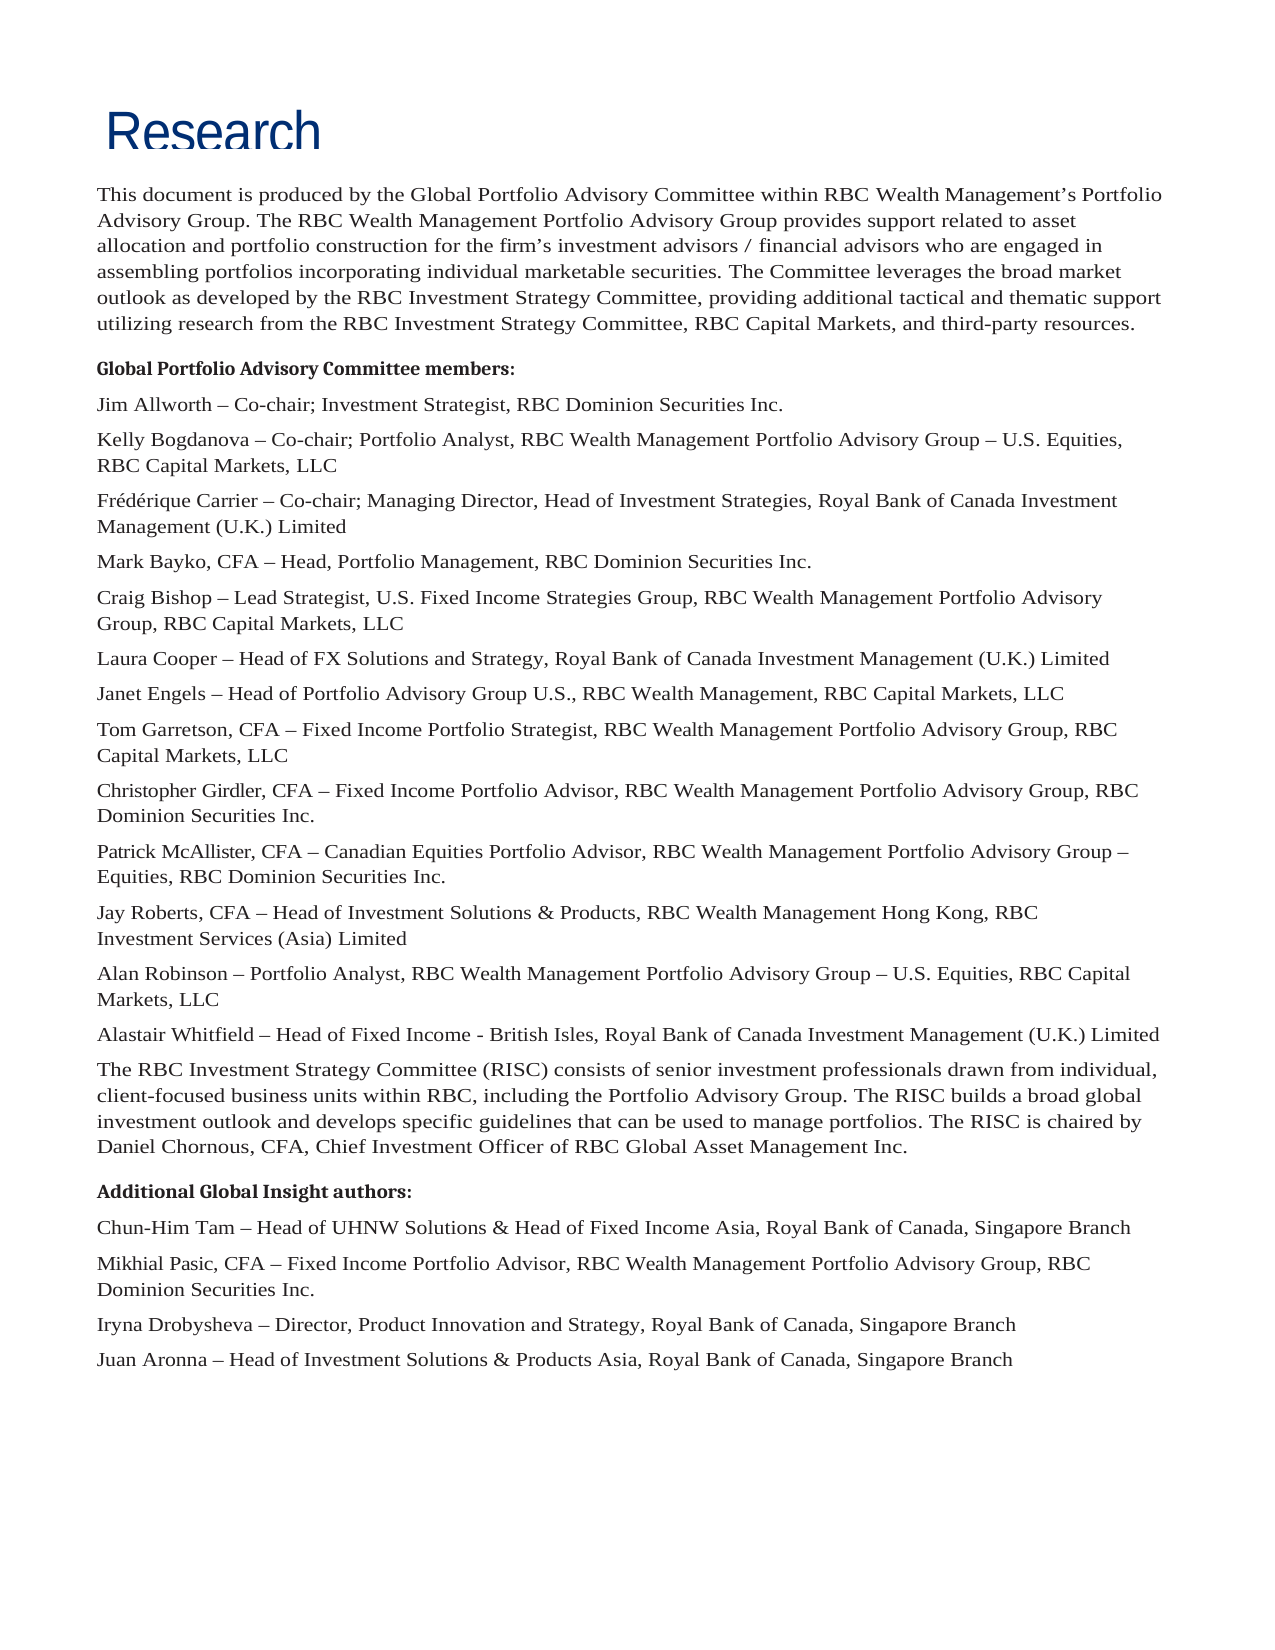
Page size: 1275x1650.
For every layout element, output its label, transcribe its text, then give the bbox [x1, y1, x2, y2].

text Jay Roberts, CFA – Head of Investment Solutions & Products, RBC Wealth Management Hong Kong, RBC Investment Services (Asia) Limited [97, 901, 1127, 949]
text Mikhial Pasic, CFA – Fixed Income Portfolio Advisor, RBC Wealth Management Portfolio Advisory Group, RBC Dominion Securities Inc. [97, 1252, 1169, 1300]
text Kelly Bogdanova – Co-chair; Portfolio Analyst, RBC Wealth Management Portfolio Advisory Group – U.S. Equities, RBC Capital Markets, LLC [97, 428, 1147, 477]
text Tom Garretson, CFA – Fixed Income Portfolio Strategist, RBC Wealth Management Portfolio Advisory Group, RBC Capital Markets, LLC [97, 718, 1168, 766]
text Frédérique Carrier – Co-chair; Managing Director, Head of Investment Strategies, Royal Bank of Canada Investment Management (U.K.) Limited [97, 489, 1169, 538]
text Craig Bishop – Lead Strategist, U.S. Fixed Income Strategies Group, RBC Wealth Management Portfolio Advisory Group, RBC Capital Markets, LLC [97, 586, 1156, 634]
text Laura Cooper – Head of FX Solutions and Strategy, Royal Bank of Canada Investment Management (U.K.) Limited Janet Engels – Head of Portfolio Advisory Group U.S., RBC Wealth Management, RBC Capital Markets, LLC [97, 647, 1113, 705]
text Chun-Him Tam – Head of UHNW Solutions & Head of Fixed Income Asia, Royal Bank of Canada, Singapore Branch [97, 1216, 1275, 1239]
text Alastair Whitfield – Head of Fixed Income - British Isles, Royal Bank of Canada Investment Management (U.K.) Limited [97, 1023, 1275, 1046]
text This document is produced by the Global Portfolio Advisory Committee within RBC Wealth Management’s Portfolio Advisory Group. The RBC Wealth Management Portfolio Advisory Group provides support related to asset allocation and portfolio construction for the firm’s investment advisors / financial advisors who are engaged in assembling portfolios incorporating individual marketable securities. The Committee leverages the broad market outlook as developed by the RBC Investment Strategy Committee, providing additional tactical and thematic support utilizing research from the RBC Investment Strategy Committee, RBC Capital Markets, and third-party resources. [97, 183, 1169, 334]
text Christopher Girdler, CFA – Fixed Income Portfolio Advisor, RBC Wealth Management Portfolio Advisory Group, RBC Dominion Securities Inc. [97, 779, 1169, 827]
text The RBC Investment Strategy Committee (RISC) consists of senior investment professionals drawn from individual, client-focused business units within RBC, including the Portfolio Advisory Group. The RISC builds a broad global investment outlook and develops specific guidelines that can be used to manage portfolios. The RISC is chaired by Daniel Chornous, CFA, Chief Investment Officer of RBC Global Asset Management Inc. [97, 1058, 1177, 1158]
text Patrick McAllister, CFA – Canadian Equities Portfolio Advisor, RBC Wealth Management Portfolio Advisory Group – Equities, RBC Dominion Securities Inc. [97, 840, 1169, 888]
text Global Portfolio Advisory Committee members: [97, 357, 1275, 380]
text Iryna Drobysheva – Director, Product Innovation and Strategy, Royal Bank of Canada, Singapore Branch Juan Aronna – Head of Investment Solutions & Products Asia, Royal Bank of Canada, Singapore Branch [97, 1313, 1019, 1371]
text Jim Allworth – Co-chair; Investment Strategist, RBC Dominion Securities Inc. [97, 393, 1275, 416]
text Additional Global Insight authors: [97, 1181, 1275, 1204]
text Mark Bayko, CFA – Head, Portfolio Management, RBC Dominion Securities Inc. [97, 550, 1275, 573]
text Alan Robinson – Portfolio Analyst, RBC Wealth Management Portfolio Advisory Group – U.S. Equities, RBC Capital Markets, LLC [97, 962, 1180, 1010]
